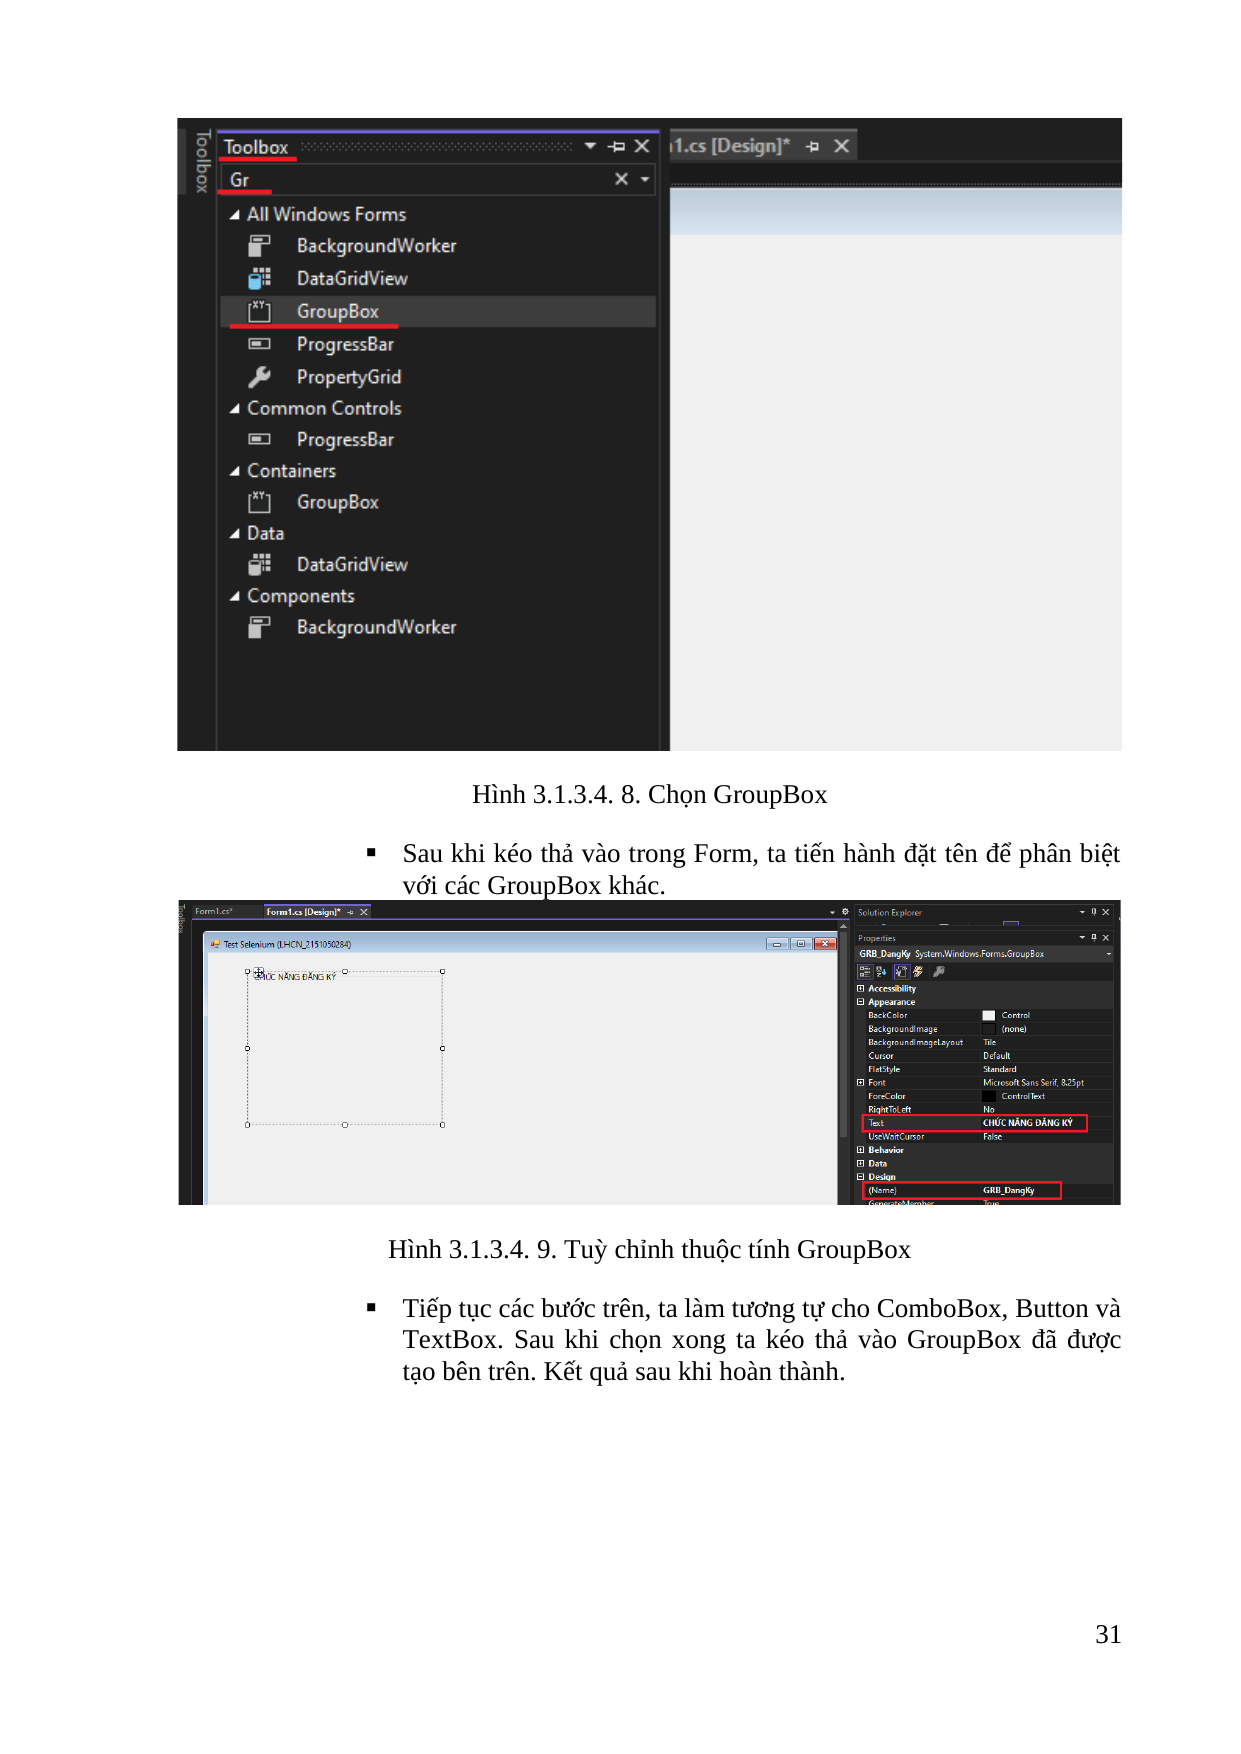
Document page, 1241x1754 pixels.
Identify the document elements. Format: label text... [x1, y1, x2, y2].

list Tiếp tục các bước trên, ta làm tương tự cho ComboBox, Button và TextBox. Sau khi chọn xong ta kéo thả vào GroupBox đã được tạo bên trên. Kết quả sau khi hoàn thành. [365, 1292, 1122, 1386]
picture [178, 900, 1121, 1205]
picture [177, 118, 1123, 751]
text Hình 3.1.3.4. 8. Chọn GroupBox [177, 778, 1122, 809]
text Hình 3.1.3.4. 9. Tuỳ chỉnh thuộc tính GroupBox [177, 1233, 1122, 1264]
list Sau khi kéo thả vào trong Form, ta tiến hành đặt tên để phân biệt với các GroupBox khác. [365, 837, 1122, 900]
